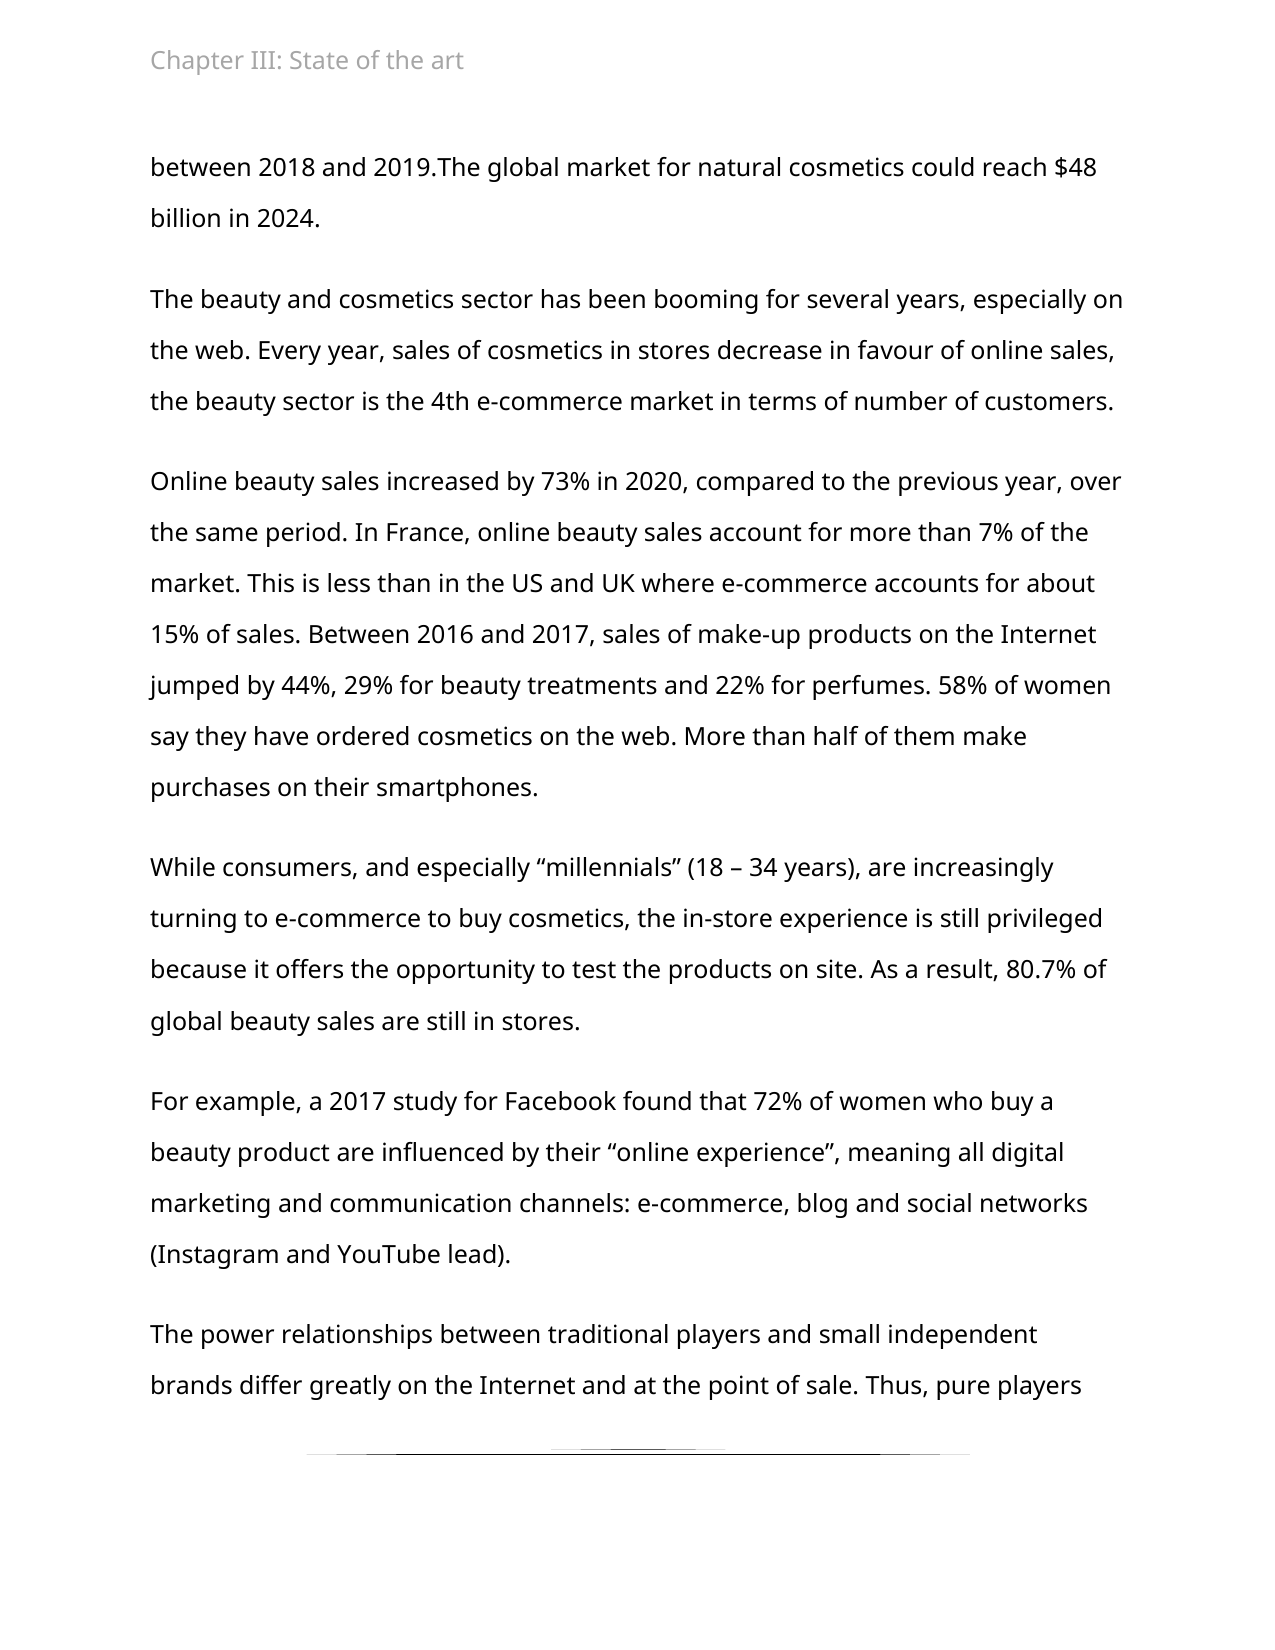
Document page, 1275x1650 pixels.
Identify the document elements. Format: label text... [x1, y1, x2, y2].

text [150, 1317, 1125, 1402]
text While consumers, and especially “millennials” (18 – 34 years), are increasingly turning to e-commerce to buy cosmetics, the in-store experience is still privileged because it offers the opportunity to test the products on site. As a result, 80.7% of global beauty sales are still in stores. [150, 850, 1125, 1037]
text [150, 150, 1125, 235]
text The beauty and cosmetics sector has been booming for several years, especially on the web. Every year, sales of cosmetics in stores decrease in favour of online sales, the beauty sector is the 4th e-commerce market in terms of number of customers. [150, 281, 1125, 417]
text For example, a 2017 study for Facebook found that 72% of women who buy a beauty product are influenced by their “online experience”, meaning all digital marketing and communication channels: e-commerce, blog and social networks (Instagram and YouTube lead). [150, 1083, 1125, 1271]
text Online beauty sales increased by 73% in 2020, compared to the previous year, over the same period. In France, online beauty sales account for more than 7% of the market. This is less than in the US and UK where e-commerce accounts for about 15% of sales. Between 2016 and 2017, sales of make-up products on the Internet jumped by 44%, 29% for beauty treatments and 22% for perfumes. 58% of women say they have ordered cosmetics on the web. More than half of them make purchases on their smartphones. [150, 463, 1125, 804]
